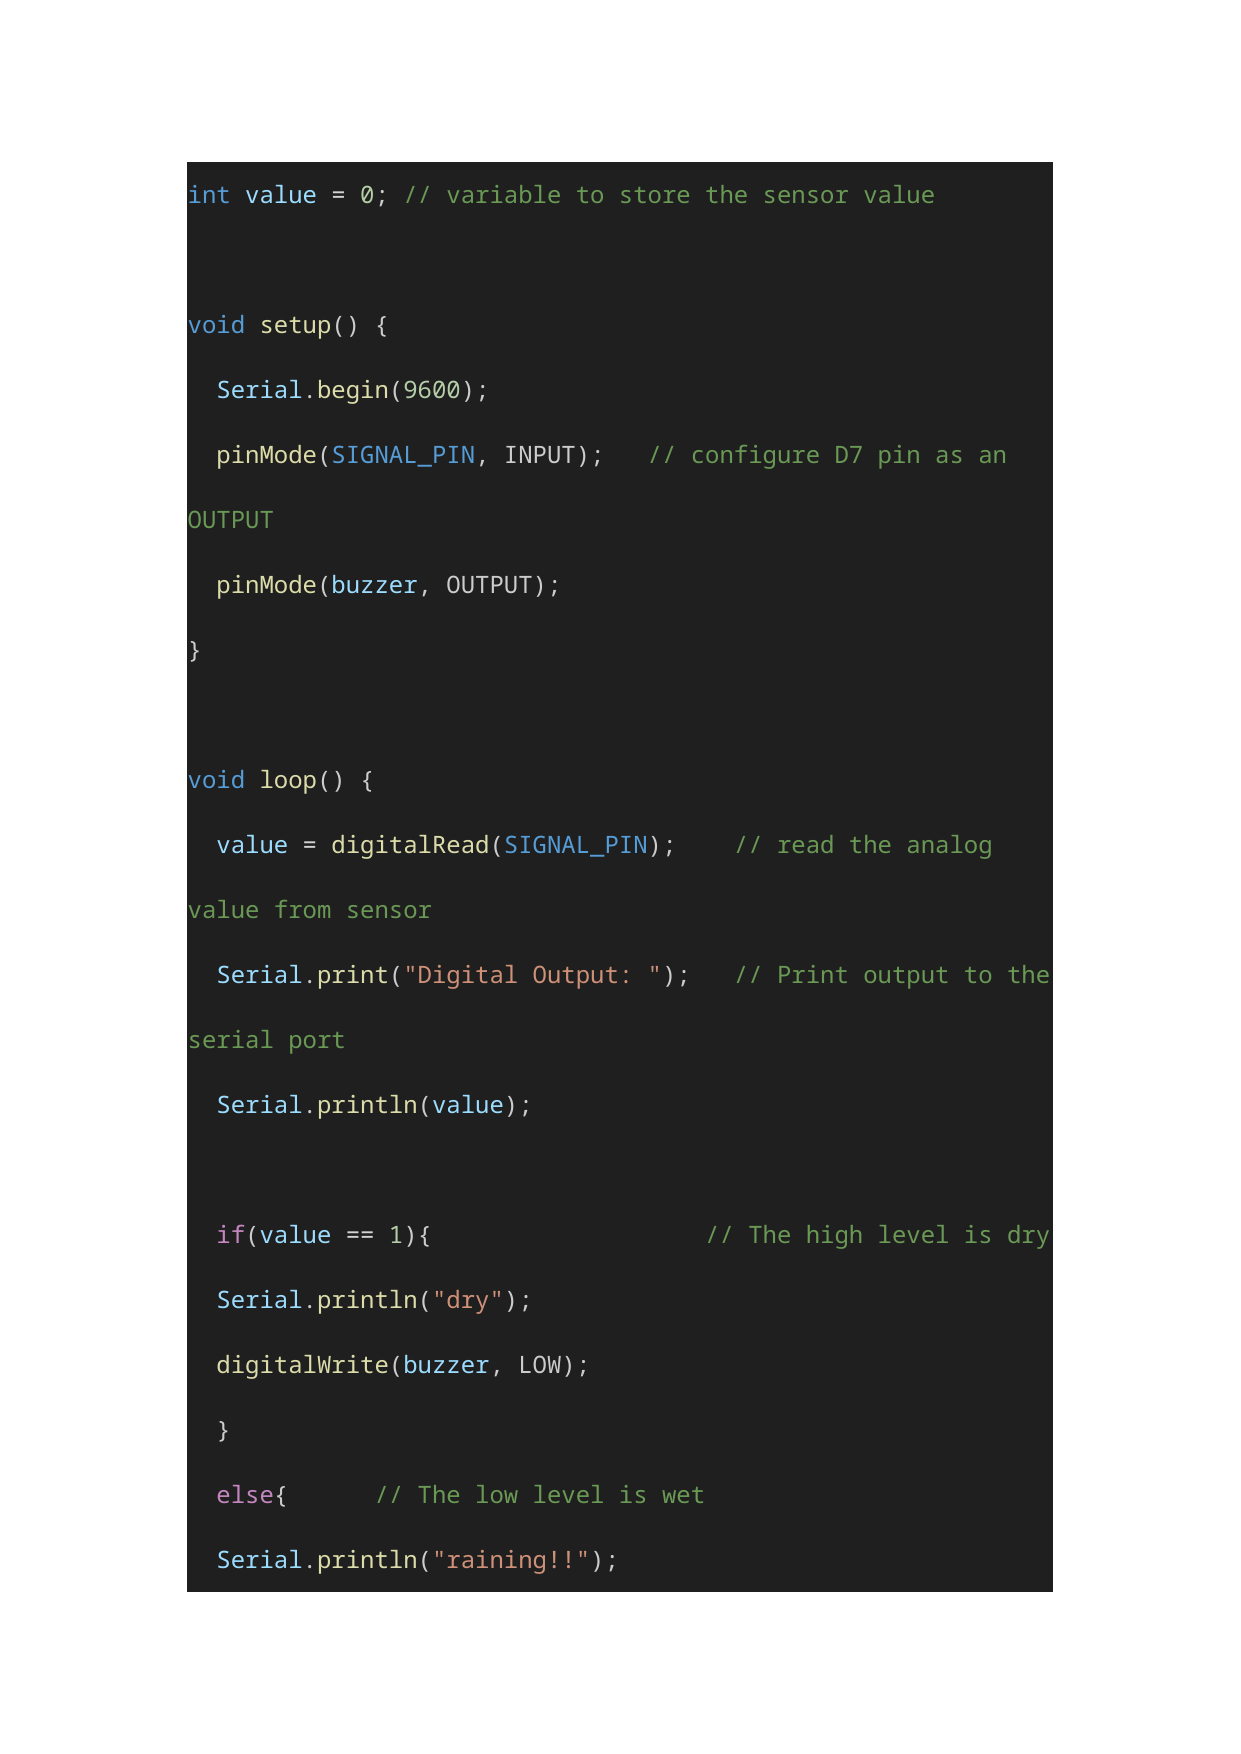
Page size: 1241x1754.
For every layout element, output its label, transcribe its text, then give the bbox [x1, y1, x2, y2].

text int value = 0; // variable to store the sensor value [187, 162, 1053, 227]
text Serial.println("dry"); [187, 1267, 1053, 1332]
text pinMode(buzzer, OUTPUT); [187, 552, 1053, 617]
text } [187, 617, 1053, 682]
text pinMode(SIGNAL_PIN, INPUT); // configure D7 pin as an OUTPUT [187, 422, 1053, 552]
text void loop() { [187, 747, 1053, 812]
text Serial.print("Digital Output: "); // Print output to the serial port [187, 942, 1053, 1072]
text Serial.begin(9600); [187, 357, 1053, 422]
text void setup() { [187, 292, 1053, 357]
text else{ // The low level is wet [187, 1462, 1053, 1527]
text if(value == 1){ // The high level is dry [187, 1202, 1053, 1267]
text Serial.println("raining!!"); [187, 1527, 1053, 1592]
text } [187, 1397, 1053, 1462]
text value = digitalRead(SIGNAL_PIN); // read the analog value from sensor [187, 812, 1053, 942]
text digitalWrite(buzzer, LOW); [187, 1332, 1053, 1397]
text Serial.println(value); [187, 1072, 1053, 1137]
